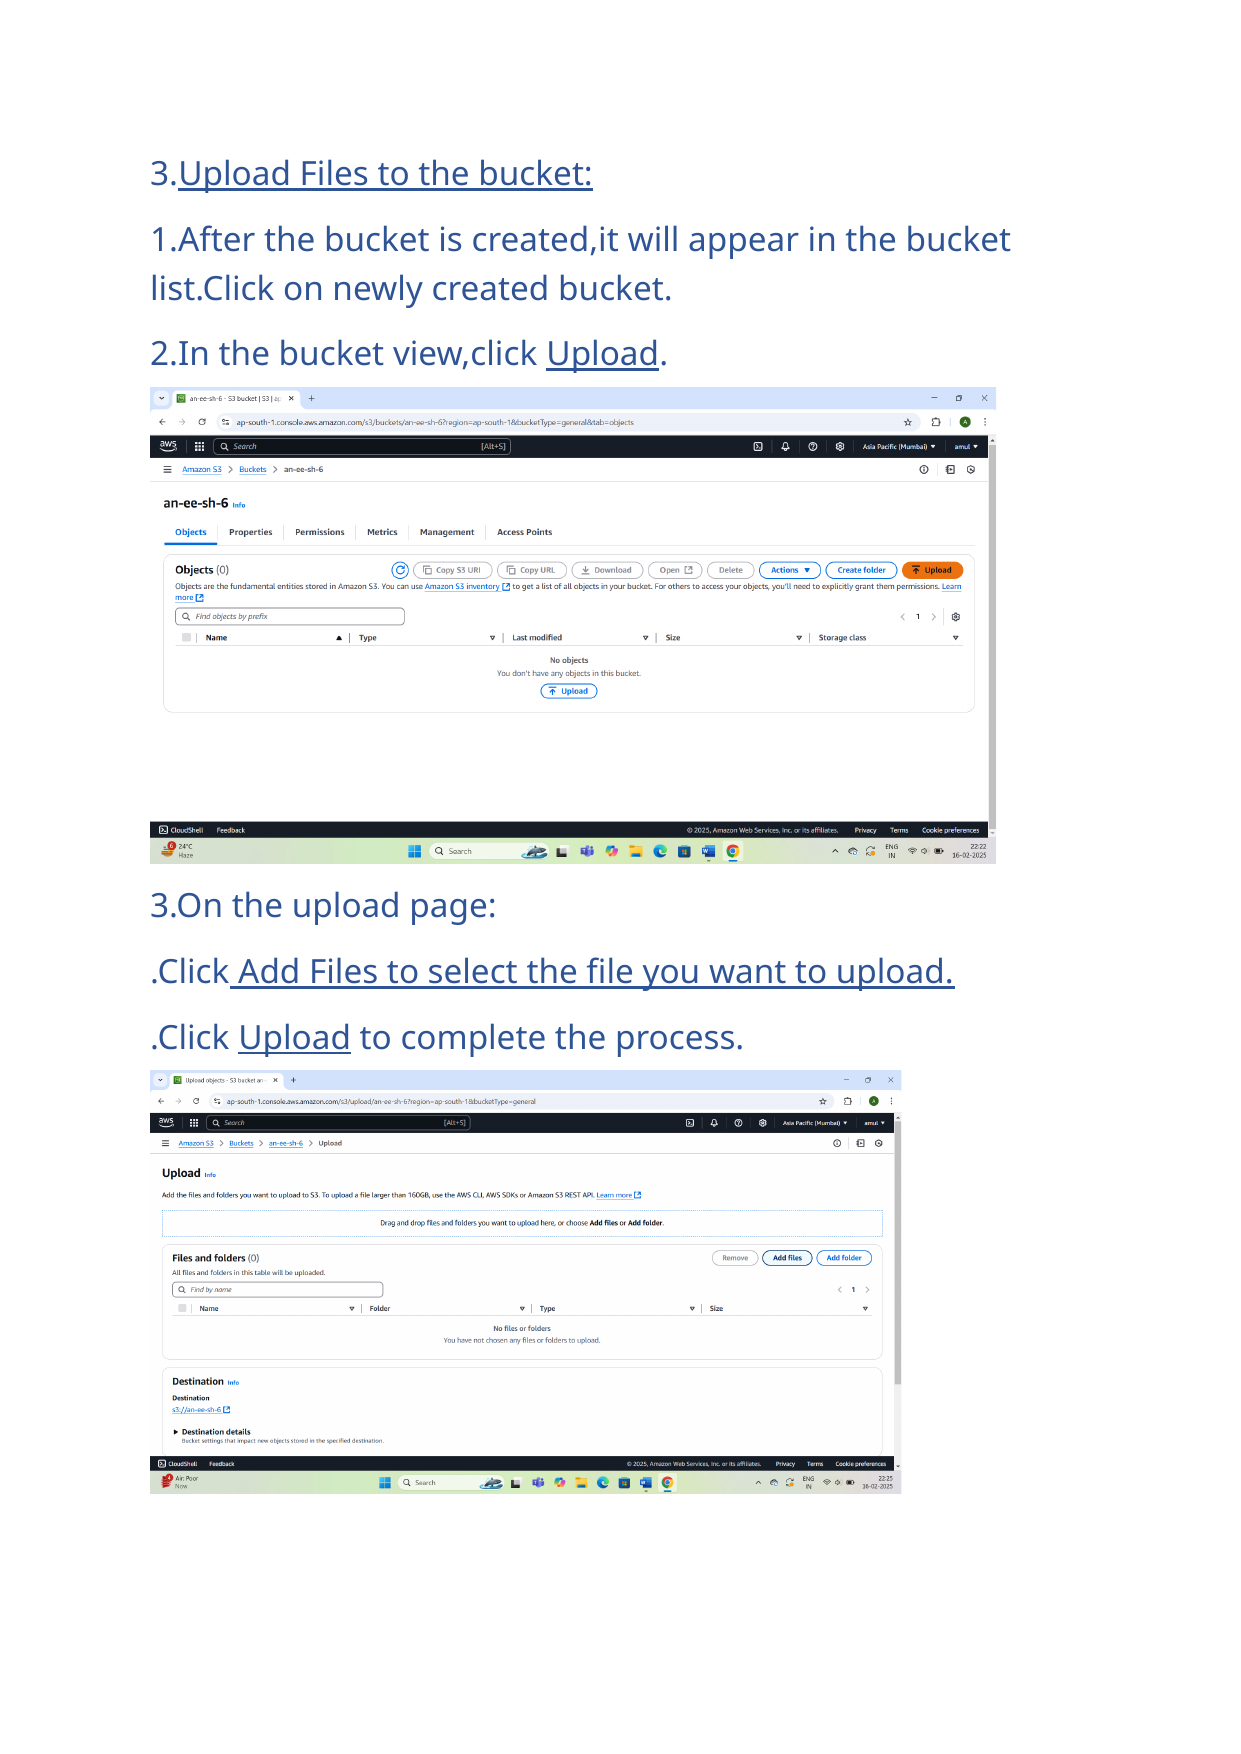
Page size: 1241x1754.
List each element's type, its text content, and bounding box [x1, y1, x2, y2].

subtitle 1.After the bucket is created,it will appear in the bucket list.Click on newly created bucket. [150, 216, 1090, 310]
subtitle .Click Add Files to select the file you want to upload. [150, 948, 1090, 993]
subtitle 3.On the upload page: [150, 882, 1090, 928]
picture [150, 387, 997, 864]
subtitle .Click Upload to complete the process. [150, 1013, 1090, 1059]
subtitle 3.Upload Files to the bucket: [150, 150, 1090, 195]
picture [150, 1070, 902, 1494]
subtitle 2.In the bucket view,click Upload. [150, 330, 1090, 376]
